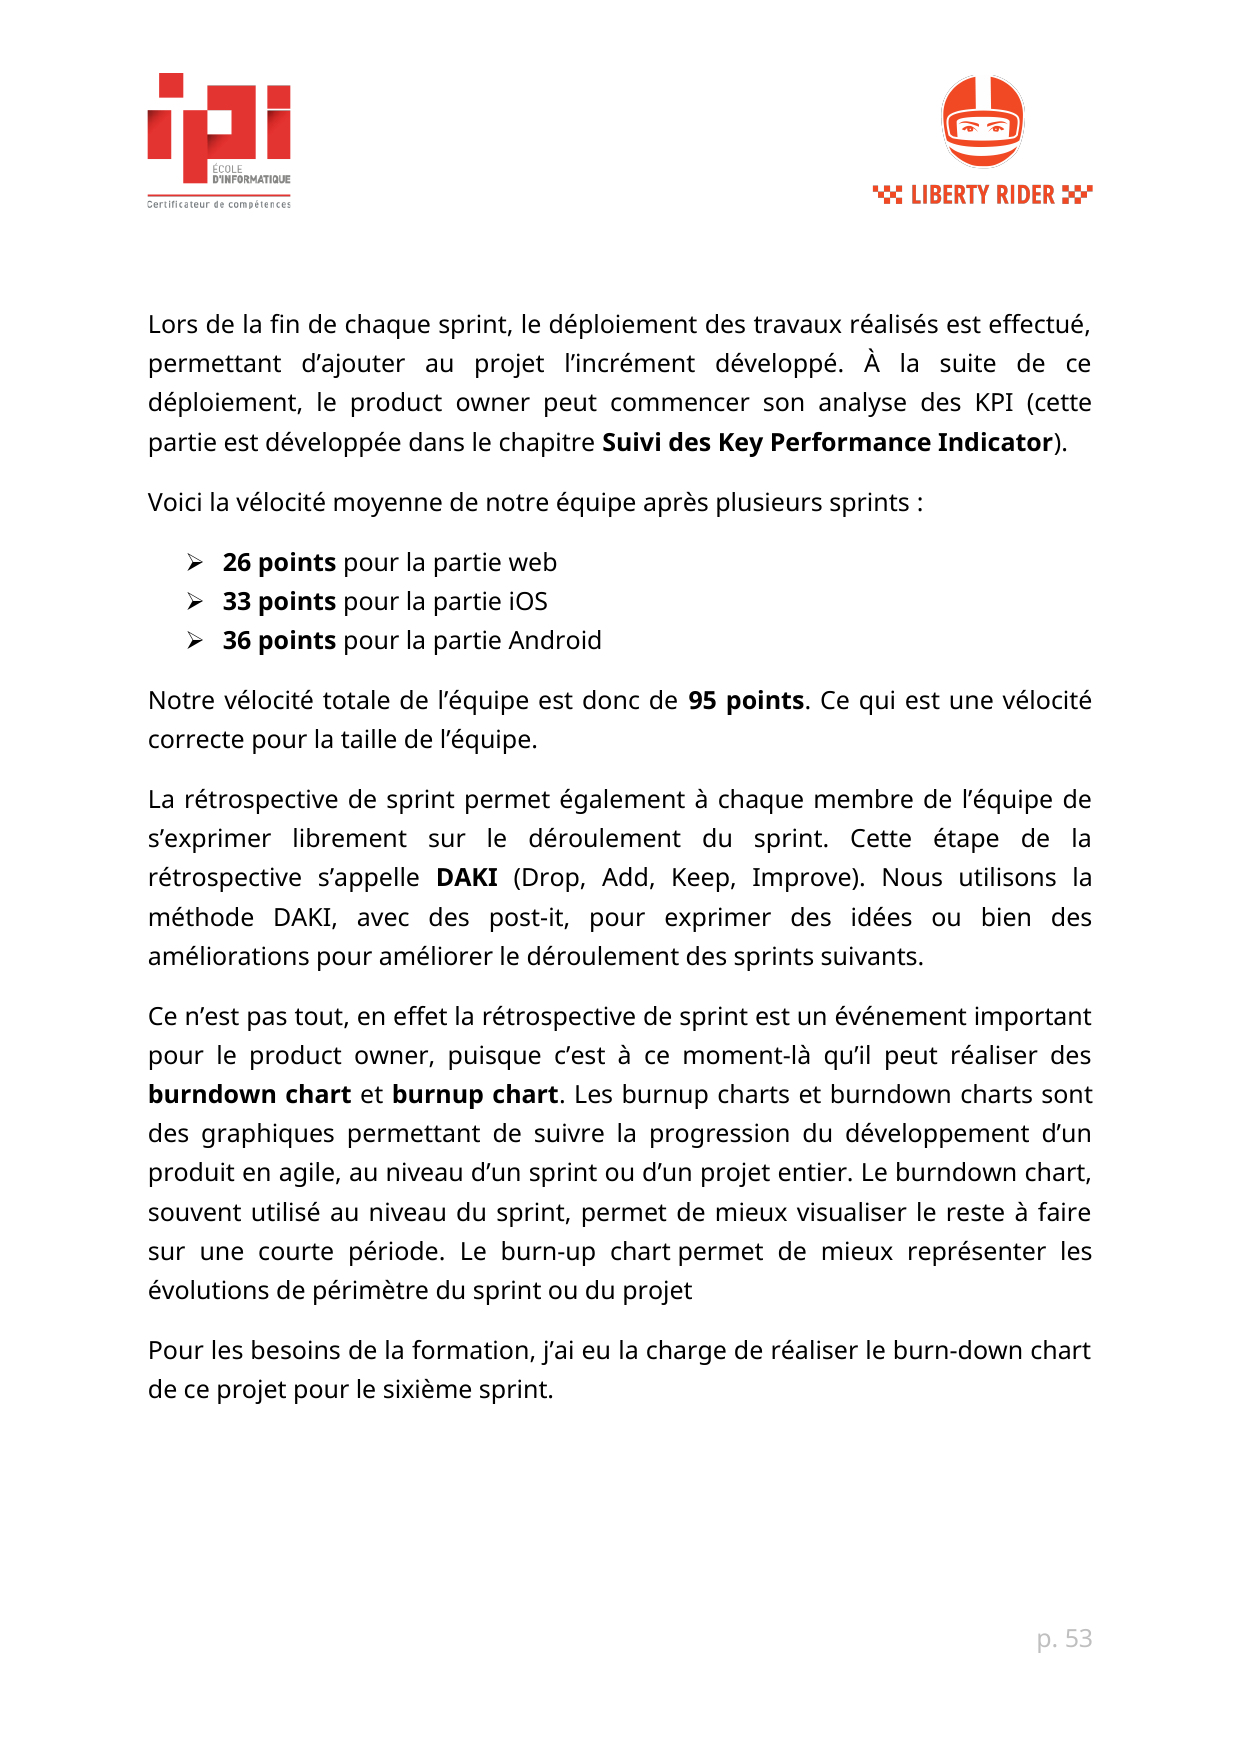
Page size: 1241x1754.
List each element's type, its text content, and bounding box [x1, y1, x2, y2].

list 36 points pour la partie Android [185, 623, 1093, 657]
text Notre vélocité totale de l’équipe est donc de 95 points. Ce qui est une vélocité correcte pour la taille de l’équipe. [148, 683, 1093, 756]
list 33 points pour la partie iOS [185, 583, 1093, 617]
text La rétrospective de sprint permet également à chaque membre de l’équipe de s’exprimer librement sur le déroulement du sprint. Cette étape de la rétrospective s’appelle DAKI (Drop, Add, Keep, Improve). Nous utilisons la méthode DAKI, avec des post-it, pour exprimer des idées ou bien des améliorations pour améliorer le déroulement des sprints suivants. [148, 782, 1093, 972]
text Ce n’est pas tout, en effet la rétrospective de sprint est un événement important pour le product owner, puisque c’est à ce moment-là qu’il peut réaliser des burndown chart et burnup chart. Les burnup charts et burndown charts sont des graphiques permettant de suivre la progression du développement d’un produit en agile, au niveau d’un sprint ou d’un projet entier. Le burndown chart, souvent utilisé au niveau du sprint, permet de mieux visualiser le reste à faire sur une courte période. Le burn-up chart permet de mieux représenter les évolutions de périmètre du sprint ou du projet [148, 998, 1093, 1307]
text Lors de la fin de chaque sprint, le déploiement des travaux réalisés est effectué, permettant d’ajouter au projet l’incrément développé. À la suite de ce déploiement, le product owner peut commencer son analyse des KPI (cette partie est développée dans le chapitre Suivi des Key Performance Indicator). [148, 307, 1093, 458]
text Pour les besoins de la formation, j’ai eu la charge de réaliser le burn-down chart de ce projet pour le sixième sprint. [148, 1333, 1093, 1406]
picture [147, 73, 291, 209]
list 26 points pour la partie web [185, 544, 1093, 578]
picture [872, 75, 1093, 209]
text Voici la vélocité moyenne de notre équipe après plusieurs sprints : [148, 484, 1093, 518]
